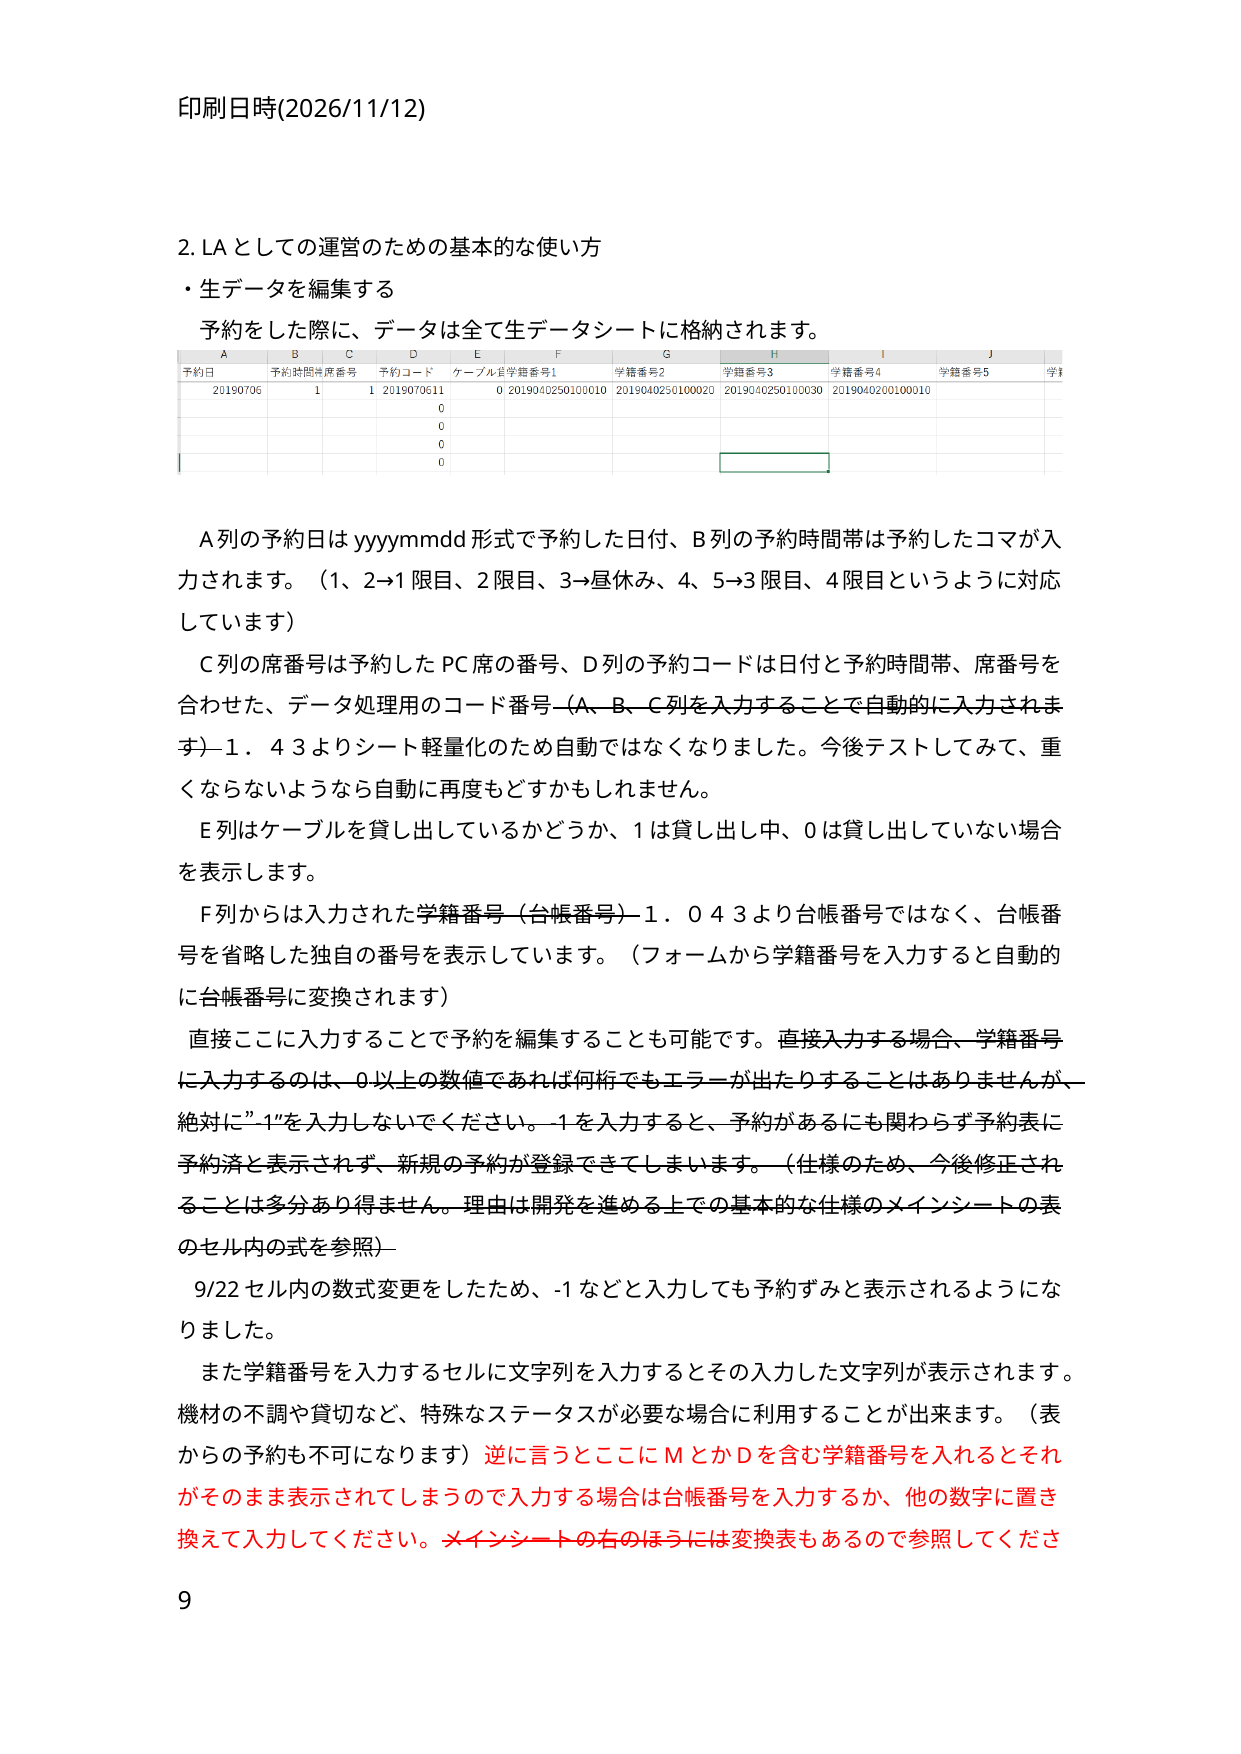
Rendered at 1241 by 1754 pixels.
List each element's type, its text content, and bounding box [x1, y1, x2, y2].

text C列の席番号は予約したPC席の番号、D列の予約コードは日付と予約時間帯、席番号を合わせた、データ処理用のコード番号（A、B、C列を入力することで自動的に入力されます）１．４３よりシート軽量化のため自動ではなくなりました。今後テストしてみて、重くならないようなら自動に再度もどすかもしれません。 [177, 642, 1063, 808]
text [177, 1350, 1063, 1558]
text ・生データを編集する [177, 267, 1063, 308]
text E列はケーブルを貸し出しているかどうか、1は貸し出し中、0は貸し出していない場合を表示します。 [177, 808, 1063, 892]
text 直接ここに入力することで予約を編集することも可能です。直接入力する場合、学籍番号に入力するのは、0以上の数値であれば何桁でもエラーが出たりすることはありませんが、絶対に”-1”を入力しないでください。-1を入力すると、予約があるにも関わらず予約表に予約済と表示されず、新規の予約が登録できてしまいます。（仕様のため、今後修正されることは多分あり得ません。理由は開発を進める上での基本的な仕様のメインシートの表のセル内の式を参照） [177, 1125, 1063, 1267]
text F列からは入力された学籍番号（台帳番号）１．０４３より台帳番号ではなく、台帳番号を省略した独自の番号を表示しています。（フォームから学籍番号を入力すると自動的に台帳番号に変換されます） [177, 892, 1063, 1017]
picture [177, 350, 1063, 475]
text 直接ここに入力することで予約を編集することも可能です。直接入力する場合、学籍番号に入力するのは、0以上の数値であれば何桁でもエラーが出たりすることはありませんが、絶対に”-1”を入力しないでください。-1を入力すると、予約があるにも関わらず予約表に予約済と表示されず、新規の予約が登録できてしまいます。（仕様のため、今後修正されることは多分あり得ません。理由は開発を進める上での基本的な仕様のメインシートの表のセル内の式を参照） [177, 1083, 1063, 1124]
text 予約をした際に、データは全て生データシートに格納されます。 [177, 308, 1063, 350]
text 2. LAとしての運営のための基本的な使い方 [177, 225, 1063, 267]
text 直接ここに入力することで予約を編集することも可能です。直接入力する場合、学籍番号に入力するのは、0以上の数値であれば何桁でもエラーが出たりすることはありませんが、絶対に”-1”を入力しないでください。-1を入力すると、予約があるにも関わらず予約表に予約済と表示されず、新規の予約が登録できてしまいます。（仕様のため、今後修正されることは多分あり得ません。理由は開発を進める上での基本的な仕様のメインシートの表のセル内の式を参照） [177, 1017, 1063, 1082]
text A列の予約日はyyyymmdd形式で予約した日付、B列の予約時間帯は予約したコマが入力されます。（1、2→1限目、2限目、3→昼休み、4、5→3限目、4限目というように対応しています） [177, 517, 1063, 642]
text 9/22セル内の数式変更をしたため、-1などと入力しても予約ずみと表示されるようになりました。 [177, 1267, 1063, 1350]
